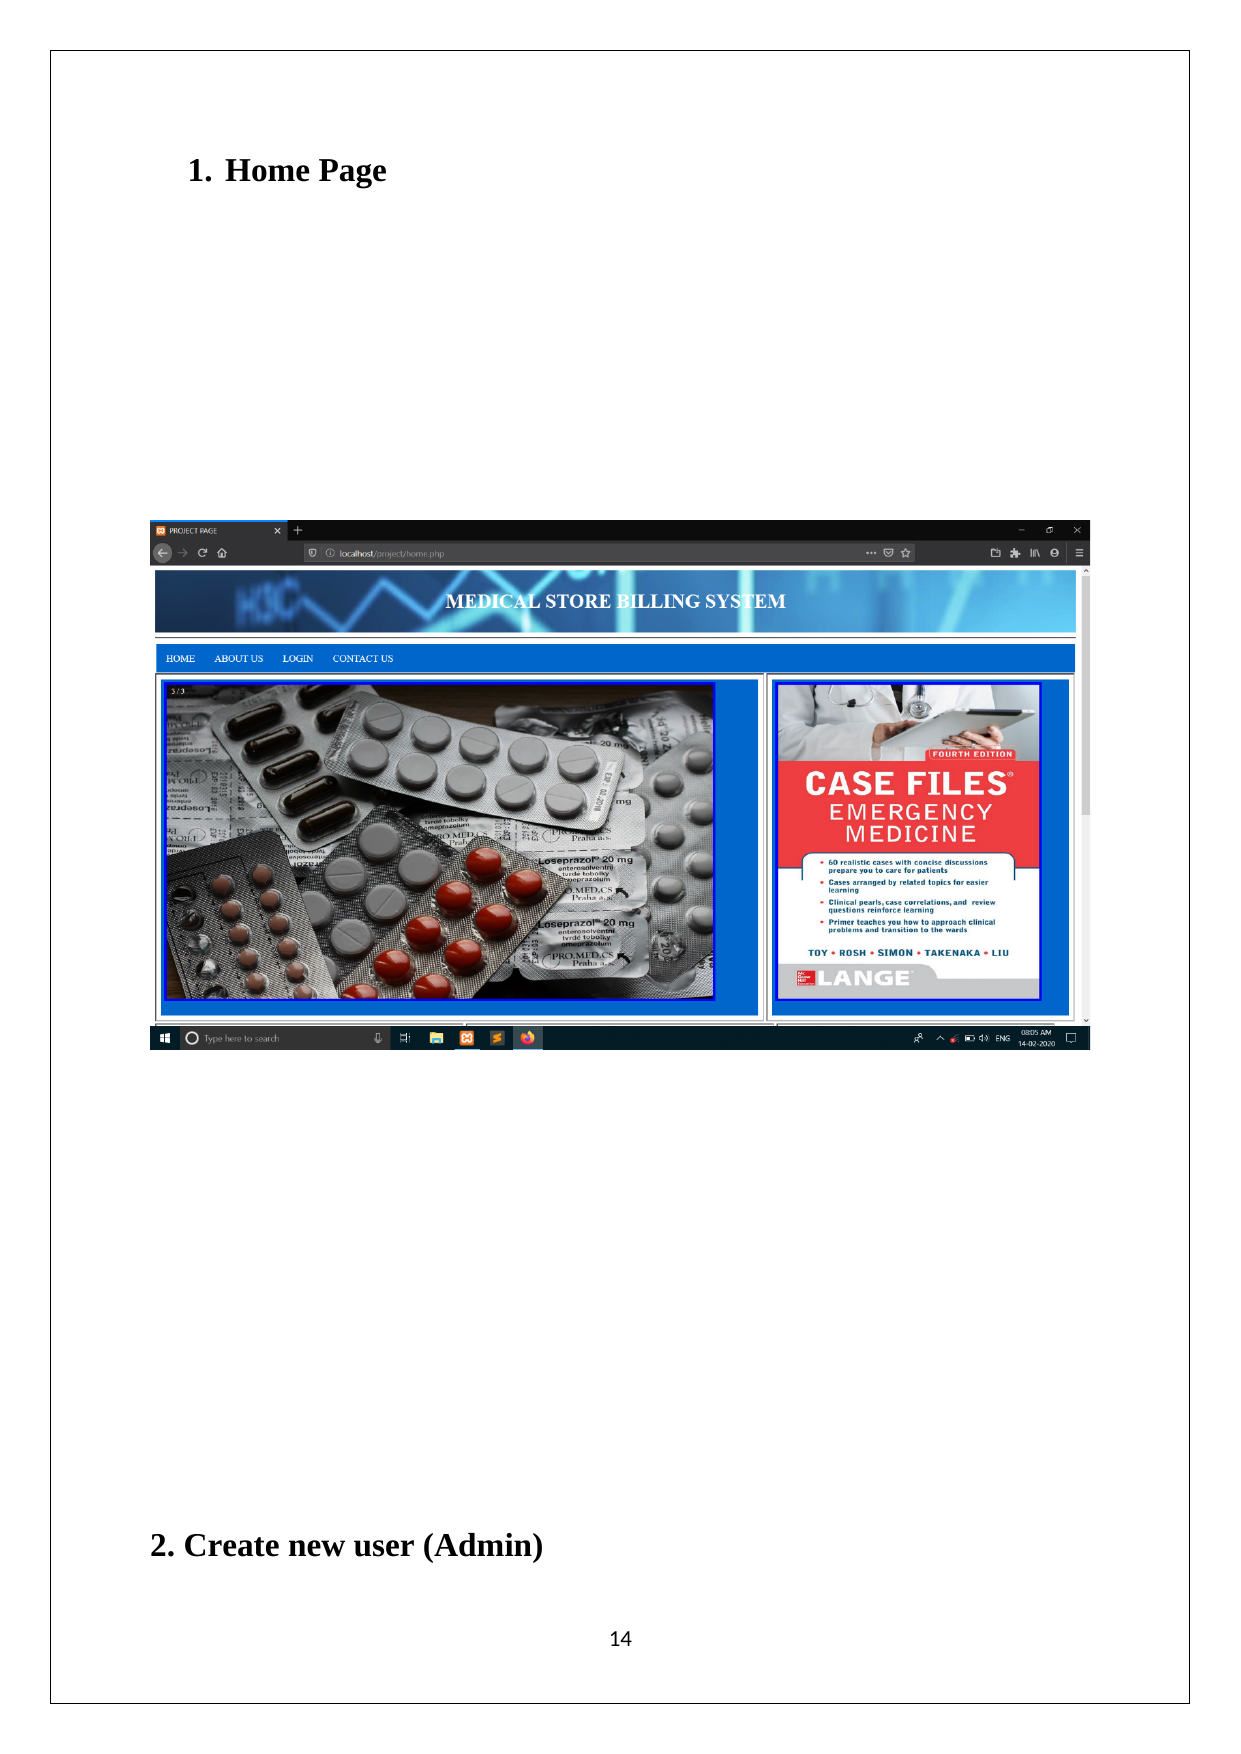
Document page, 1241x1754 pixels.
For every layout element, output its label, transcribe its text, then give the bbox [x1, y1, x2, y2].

picture [150, 520, 1091, 1050]
text 2. Create new user (Admin) [150, 1525, 1090, 1564]
list Home Page [187, 150, 1090, 188]
